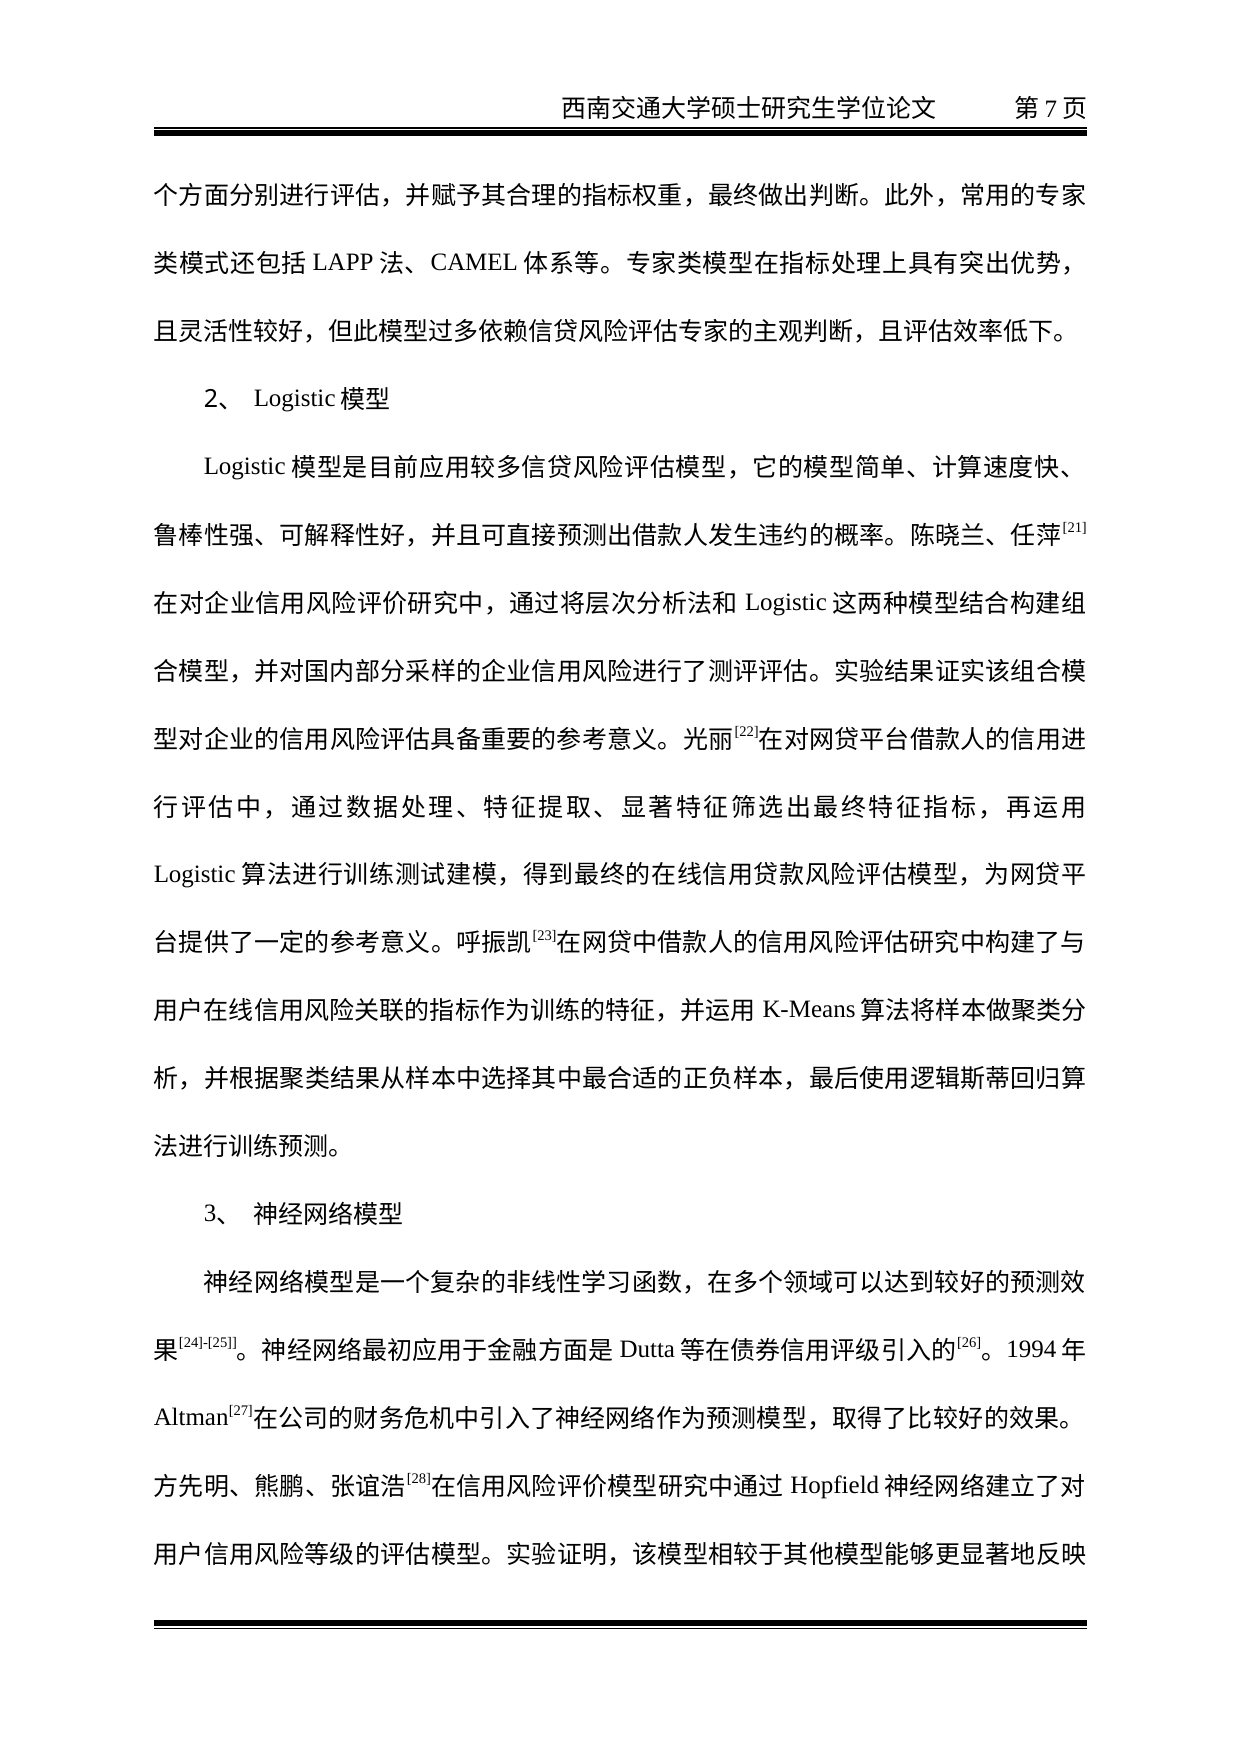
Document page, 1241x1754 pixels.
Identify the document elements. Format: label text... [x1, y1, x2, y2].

text Logistic模型是目前应用较多信贷风险评估模型，它的模型简单、计算速度快、鲁棒性强、可解释性好，并且可直接预测出借款人发生违约的概率。陈晓兰、任萍[21]在对企业信用风险评价研究中，通过将层次分析法和Logistic这两种模型结合构建组合模型，并对国内部分采样的企业信用风险进行了测评评估。实验结果证实该组合模型对企业的信用风险评估具备重要的参考意义。光丽[22]在对网贷平台借款人的信用进行评估中，通过数据处理、特征提取、显著特征筛选出最终特征指标，再运用Logistic算法进行训练测试建模，得到最终的在线信用贷款风险评估模型，为网贷平台提供了一定的参考意义。呼振凯[23]在网贷中借款人的信用风险评估研究中构建了与用户在线信用风险关联的指标作为训练的特征，并运用K-Means算法将样本做聚类分析，并根据聚类结果从样本中选择其中最合适的正负样本，最后使用逻辑斯蒂回归算法进行训练预测。 [153, 432, 1087, 1179]
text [153, 1247, 1087, 1586]
list Logistic模型 [203, 364, 1087, 432]
list 神经网络模型 [203, 1179, 1087, 1247]
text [153, 160, 1087, 364]
